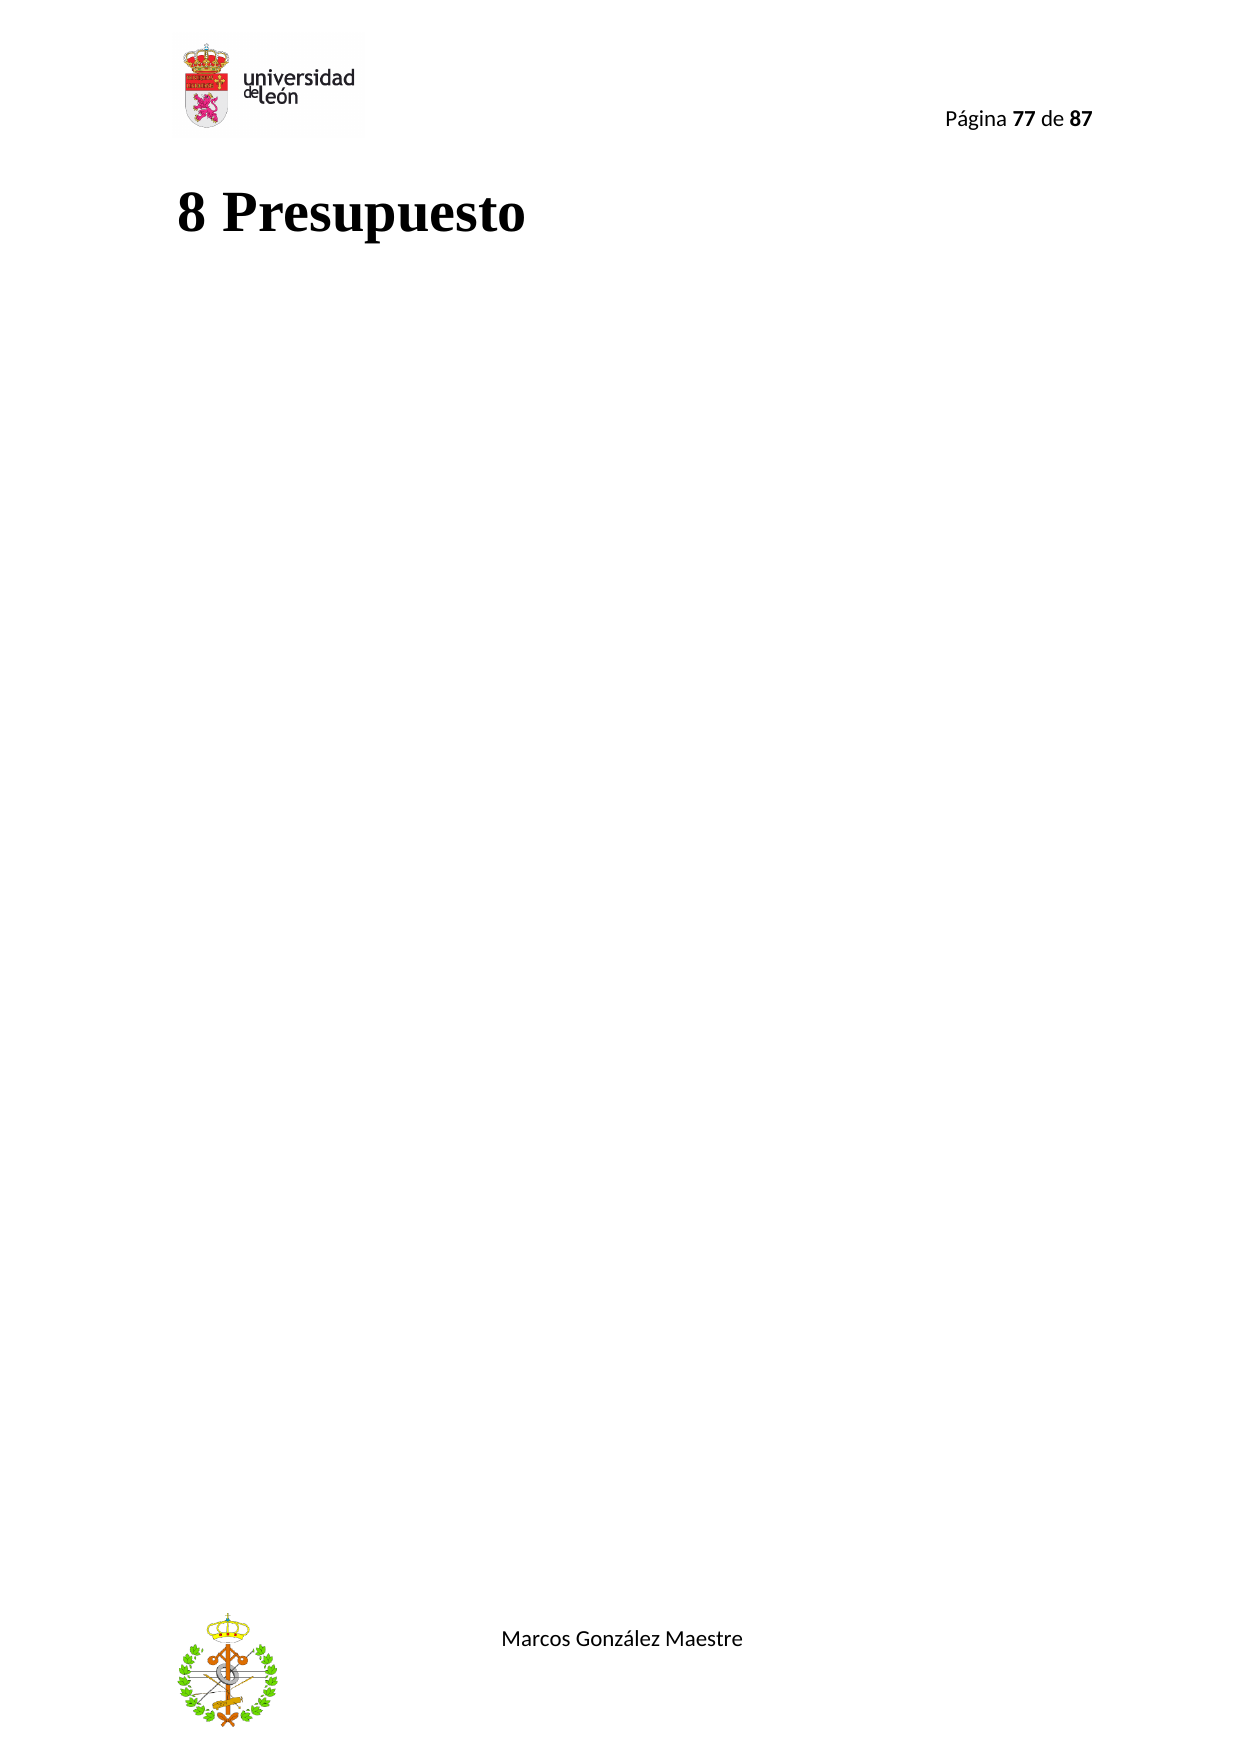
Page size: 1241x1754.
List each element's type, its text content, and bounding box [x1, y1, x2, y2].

subtitle Presupuesto [177, 177, 1092, 244]
picture [172, 32, 365, 138]
picture [177, 1613, 278, 1727]
